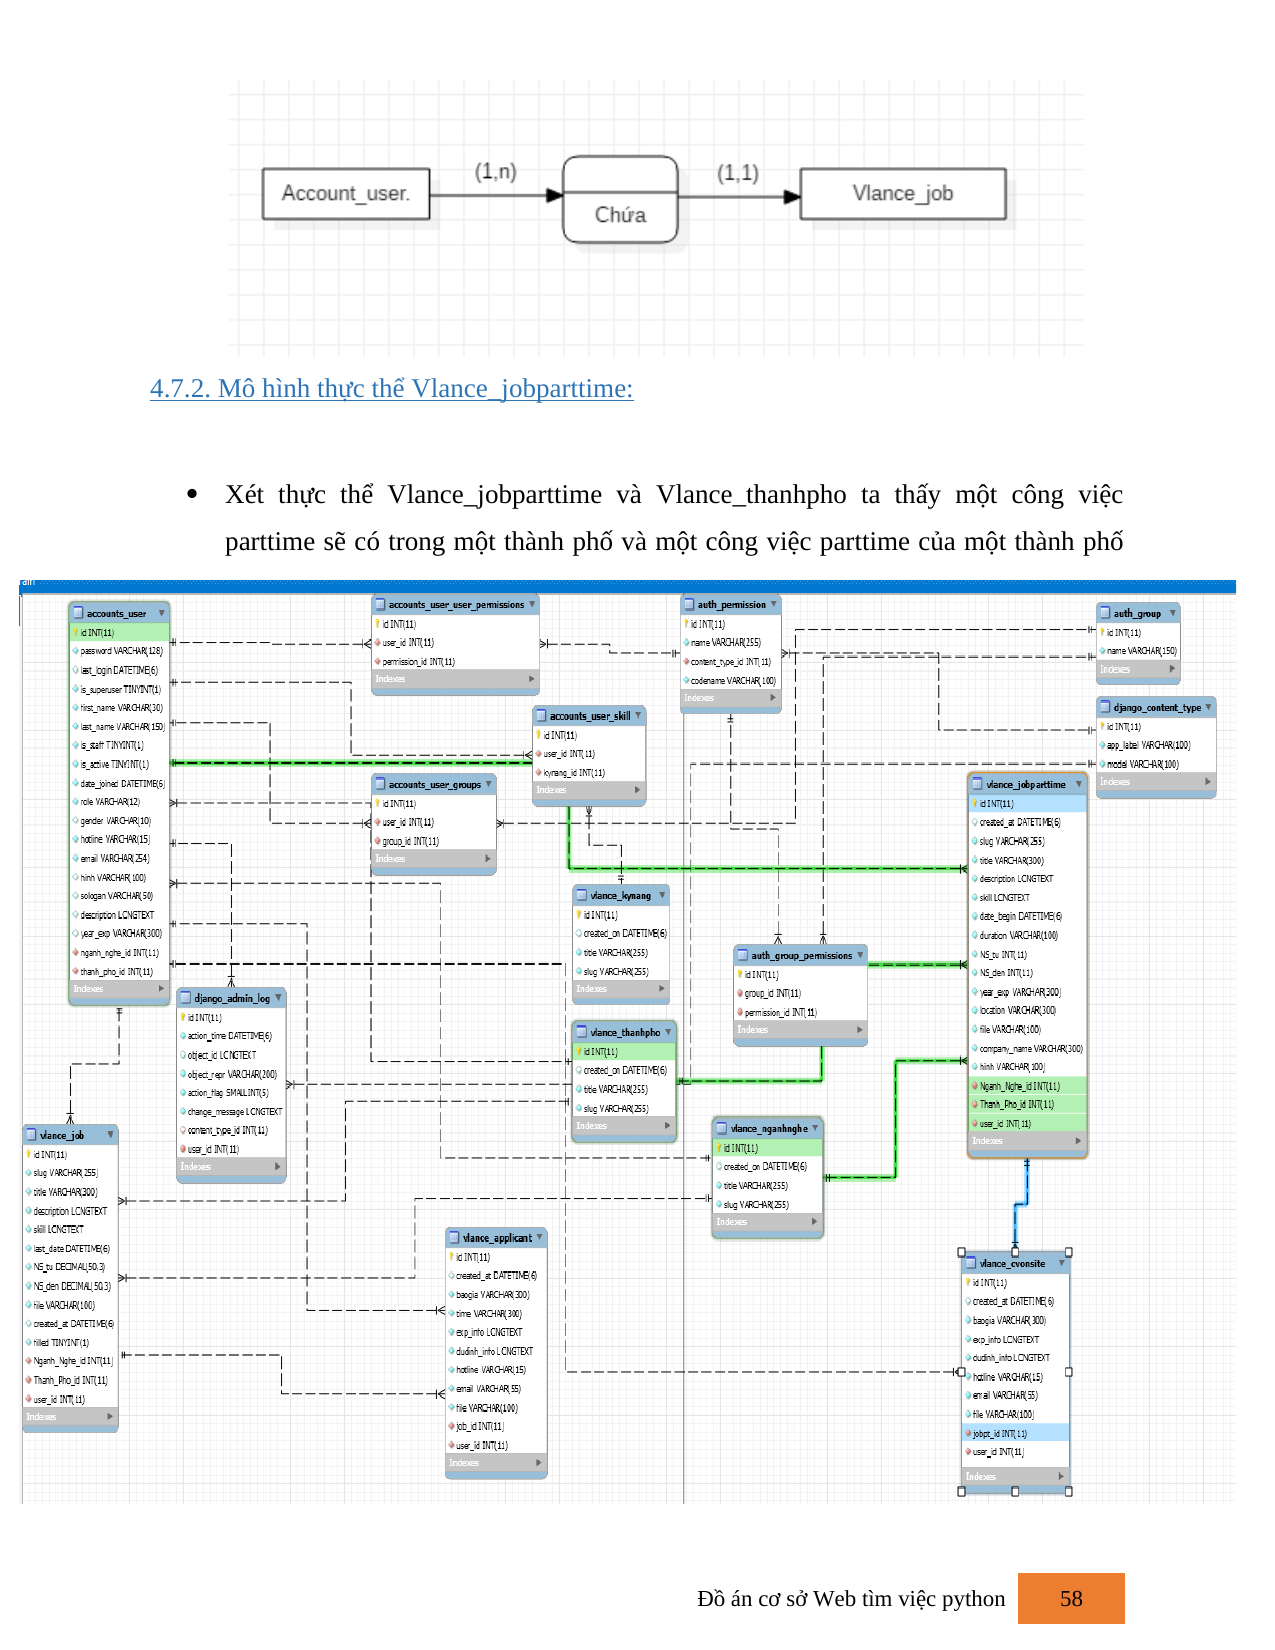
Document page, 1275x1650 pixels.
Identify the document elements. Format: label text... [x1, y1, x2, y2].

subtitle 4.7.2. Mô hình thực thể Vlance_jobparttime: [150, 150, 1125, 404]
picture [19, 580, 1237, 1504]
picture [229, 80, 1084, 357]
list Xét thực thể Vlance_jobparttime và Vlance_thanhpho ta thấy một công việc parttime sẽ có trong một thành phố và một công việc parttime của một thành phố mà người đăng tuyển hoặc tìm việc muốn tìm và tuyển. Như vậy mỗi quan hệ giữa Vlance_jobparttime và Vlance_thanhpho là quan hệ (1, n). [187, 478, 1125, 556]
